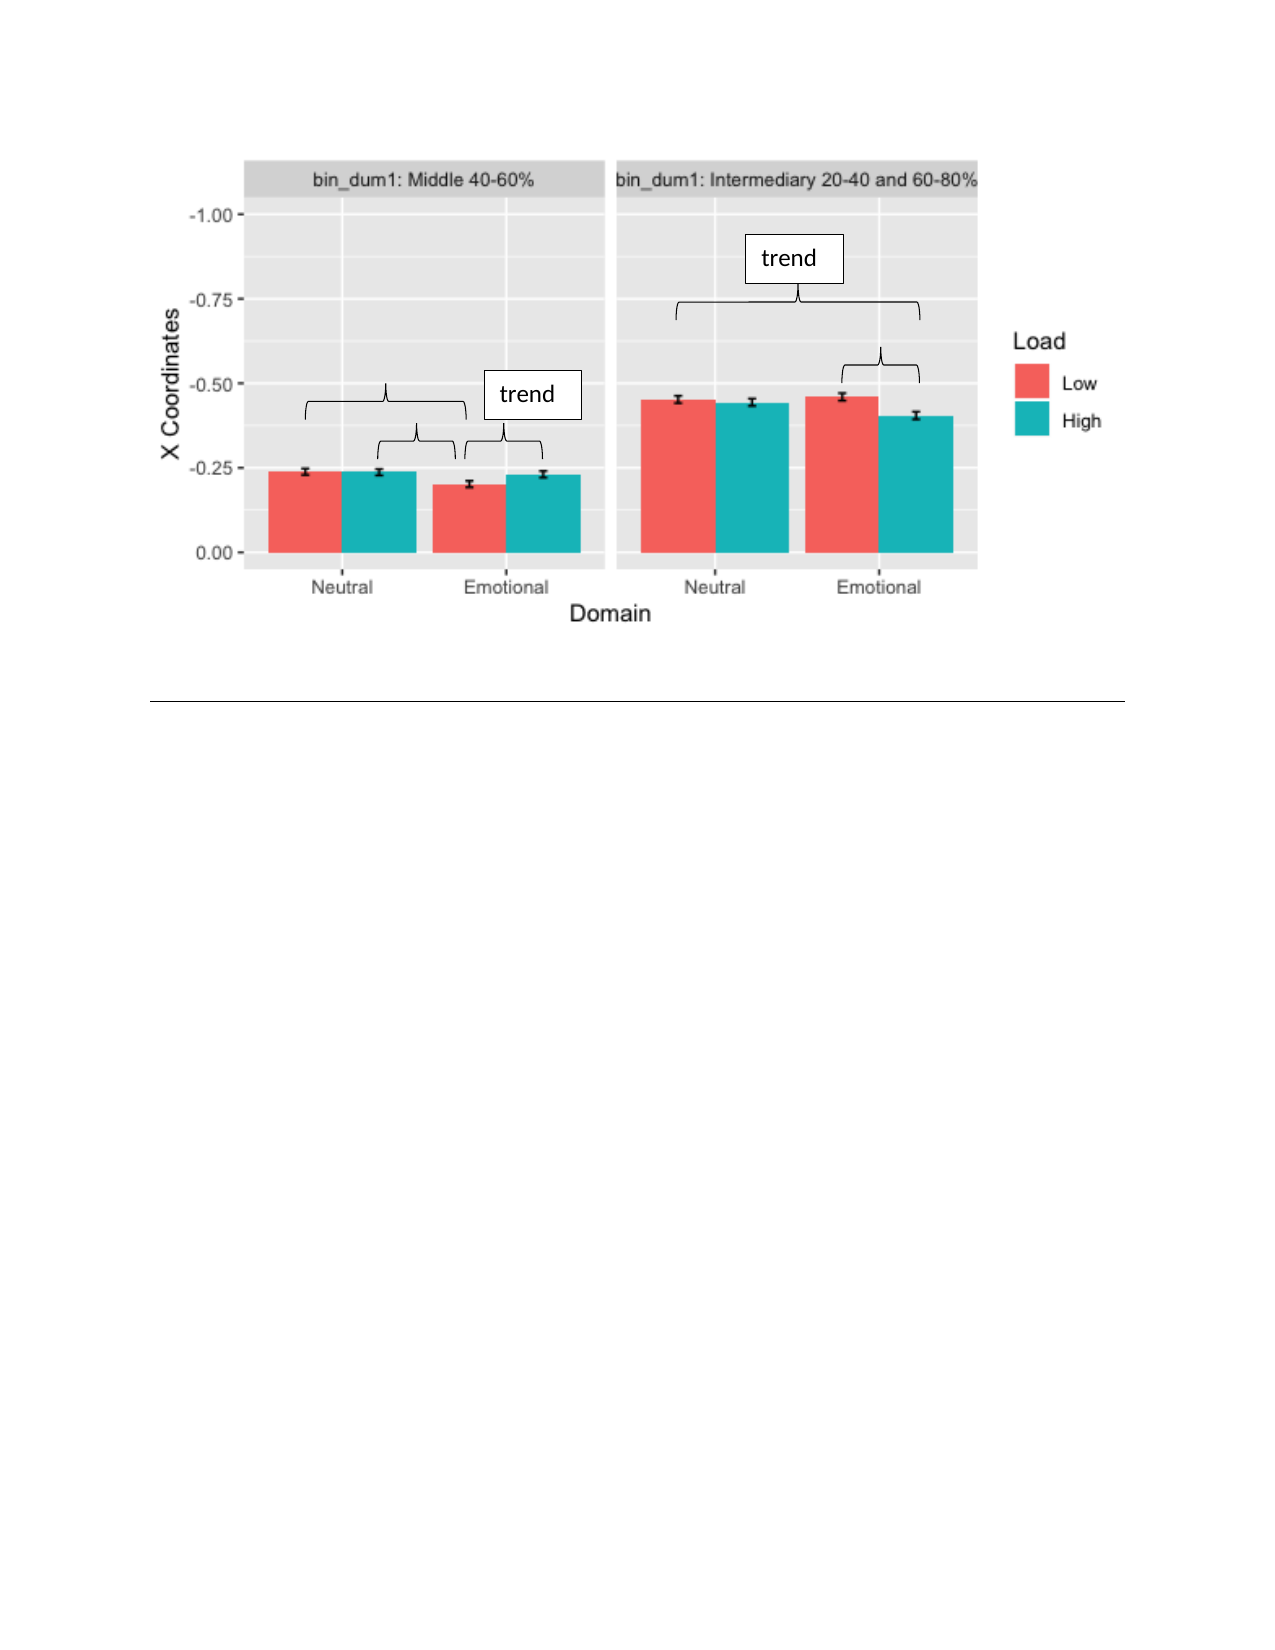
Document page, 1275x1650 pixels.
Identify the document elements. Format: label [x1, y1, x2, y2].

picture [150, 150, 1125, 638]
